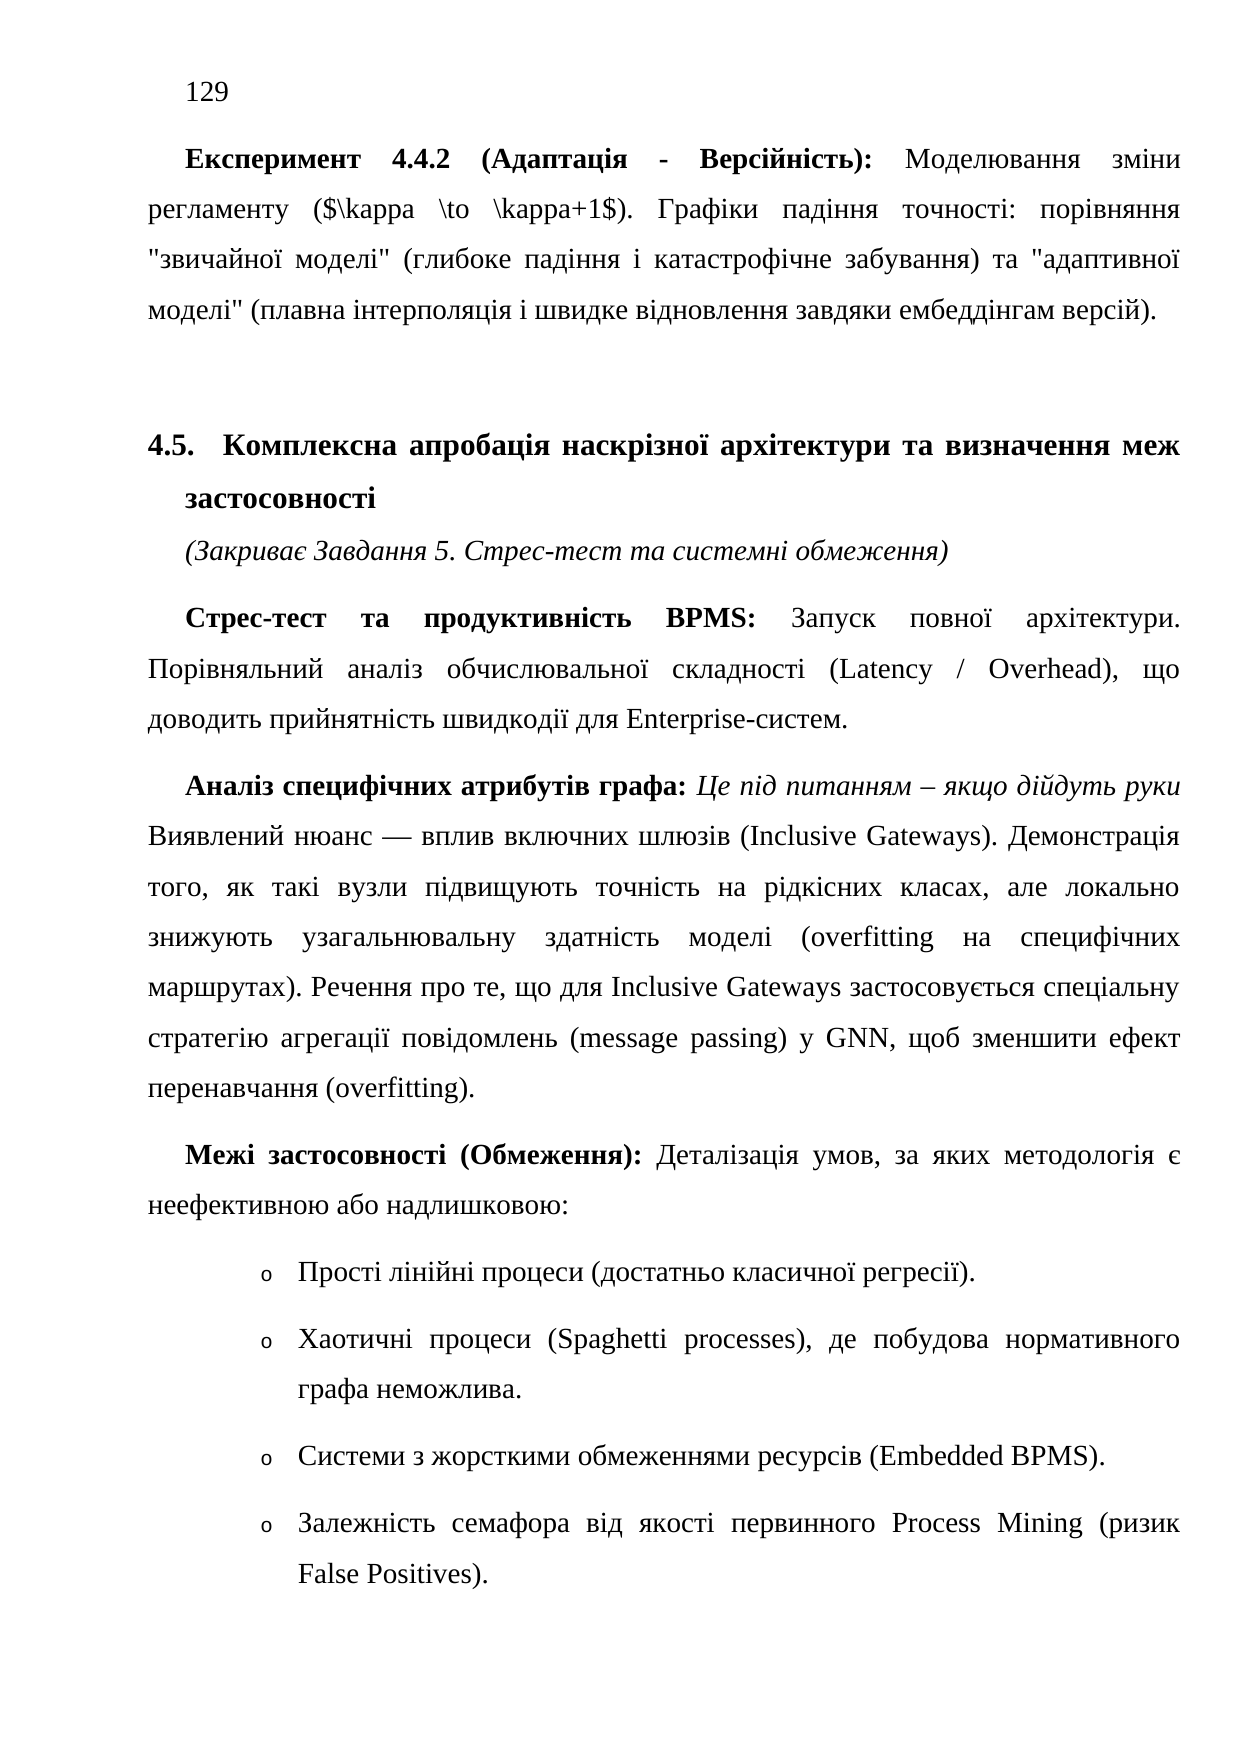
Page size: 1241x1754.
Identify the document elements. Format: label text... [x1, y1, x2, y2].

list Залежність семафора від якості первинного Process Mining (ризик False Positives). [260, 1506, 1181, 1589]
list Системи з жорсткими обмеженнями ресурсів (Embedded BPMS). [260, 1438, 1181, 1472]
text Експеримент 4.4.2 (Адаптація - Версійність): Моделювання зміни регламенту ($\kappa \to \kappa+1$). Графіки падіння точності: порівняння "звичайної моделі" (глибоке падіння і катастрофічне забування) та "адаптивної моделі" (плавна інтерполяція і швидке відновлення завдяки ембеддінгам версій). [148, 141, 1181, 325]
list Хаотичні процеси (Spaghetti processes), де побудова нормативного графа неможлива. [260, 1321, 1181, 1405]
list Прості лінійні процеси (достатньо класичної регресії). [260, 1254, 1181, 1288]
text Стрес-тест та продуктивність BPMS: Запуск повної архітектури. Порівняльний аналіз обчислювальної складності (Latency / Overhead), що доводить прийнятність швидкодії для Enterprise-систем. [148, 601, 1181, 735]
list (Закриває Завдання 5. Стрес-тест та системні обмеження) [185, 533, 1181, 567]
text Межі застосовності (Обмеження): Деталізація умов, за яких методологія є неефективною або надлишковою: [148, 1137, 1181, 1221]
subtitle Комплексна апробація наскрізної архітектури та визначення меж застосовності [148, 426, 1181, 516]
text Аналіз специфічних атрибутів графа: Це під питанням – якщо дійдуть руки Виявлений нюанс — вплив включних шлюзів (Inclusive Gateways). Демонстрація того, як такі вузли підвищують точність на рідкісних класах, але локально знижують узагальнювальну здатність моделі (overfitting на специфічних маршрутах). Речення про те, що для Inclusive Gateways застосовується спеціальну стратегію агрегації повідомлень (message passing) у GNN, щоб зменшити ефект перенавчання (overfitting). [148, 768, 1181, 1103]
